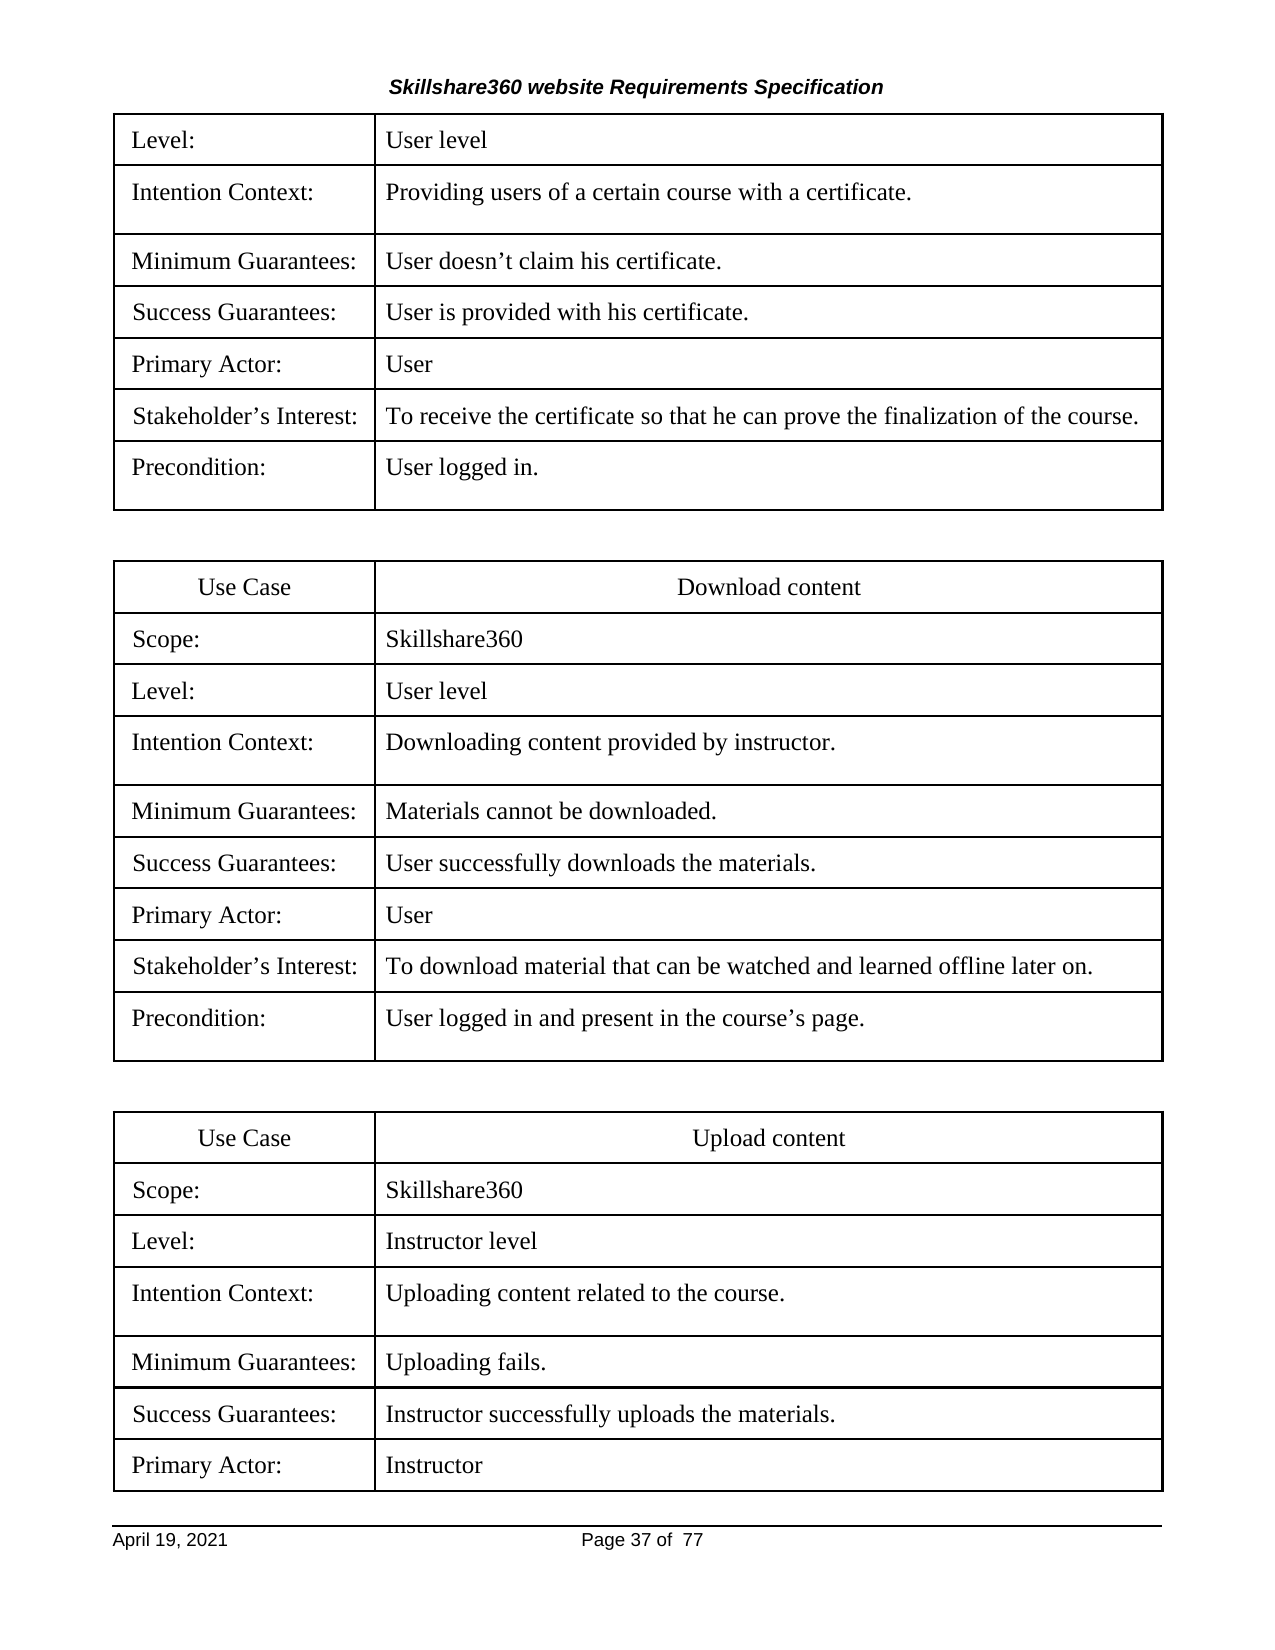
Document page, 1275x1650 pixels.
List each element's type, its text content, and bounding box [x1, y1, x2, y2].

table_cell Skillshare360 [376, 1164, 1161, 1214]
table_cell User is provided with his certificate. [376, 287, 1161, 337]
table_cell User successfully downloads the materials. [376, 838, 1161, 887]
table_cell Level: [115, 115, 374, 164]
table_cell Downloading content provided by instructor. [376, 717, 1161, 784]
table_cell To download material that can be watched and learned offline later on. [376, 941, 1161, 991]
table_cell Intention Context: [115, 166, 374, 233]
table_cell Minimum Guarantees: [115, 786, 374, 836]
table_cell Intention Context: [115, 717, 374, 784]
table_cell Instructor [376, 1440, 1161, 1490]
table_header Use Case [115, 1113, 374, 1162]
table_cell User logged in. [376, 442, 1161, 509]
table_cell Minimum Guarantees: [115, 1337, 374, 1386]
table_cell Stakeholder’s Interest: [115, 941, 374, 991]
table_cell User level [376, 115, 1161, 164]
table_cell Primary Actor: [115, 889, 374, 939]
table_cell Stakeholder’s Interest: [115, 390, 374, 440]
table_cell Intention Context: [115, 1268, 374, 1335]
table_cell Uploading fails. [376, 1337, 1161, 1386]
table_cell Instructor level [376, 1216, 1161, 1266]
table_cell Success Guarantees: [115, 287, 374, 337]
table_cell Precondition: [115, 442, 374, 509]
table_cell Precondition: [115, 993, 374, 1059]
table_cell Scope: [115, 614, 374, 663]
table_header Download content [376, 562, 1161, 612]
table_cell Minimum Guarantees: [115, 235, 374, 285]
table_cell Materials cannot be downloaded. [376, 786, 1161, 836]
table_cell Success Guarantees: [115, 838, 374, 887]
table_header Use Case [115, 562, 374, 612]
table_cell Providing users of a certain course with a certificate. [376, 166, 1161, 233]
table_cell User doesn’t claim his certificate. [376, 235, 1161, 285]
table_cell Scope: [115, 1164, 374, 1214]
table_cell Instructor successfully uploads the materials. [376, 1389, 1161, 1438]
table_cell Success Guarantees: [115, 1389, 374, 1438]
table_cell To receive the certificate so that he can prove the finalization of the course. [376, 390, 1161, 440]
table_cell Primary Actor: [115, 339, 374, 388]
table_cell User [376, 889, 1161, 939]
table_cell Level: [115, 665, 374, 715]
table_cell Primary Actor: [115, 1440, 374, 1490]
table_cell User logged in and present in the course’s page. [376, 993, 1161, 1059]
table_cell User level [376, 665, 1161, 715]
table_header Upload content [376, 1113, 1161, 1162]
table_cell Uploading content related to the course. [376, 1268, 1161, 1335]
table_cell User [376, 339, 1161, 388]
table_cell Level: [115, 1216, 374, 1266]
table_cell Skillshare360 [376, 614, 1161, 663]
